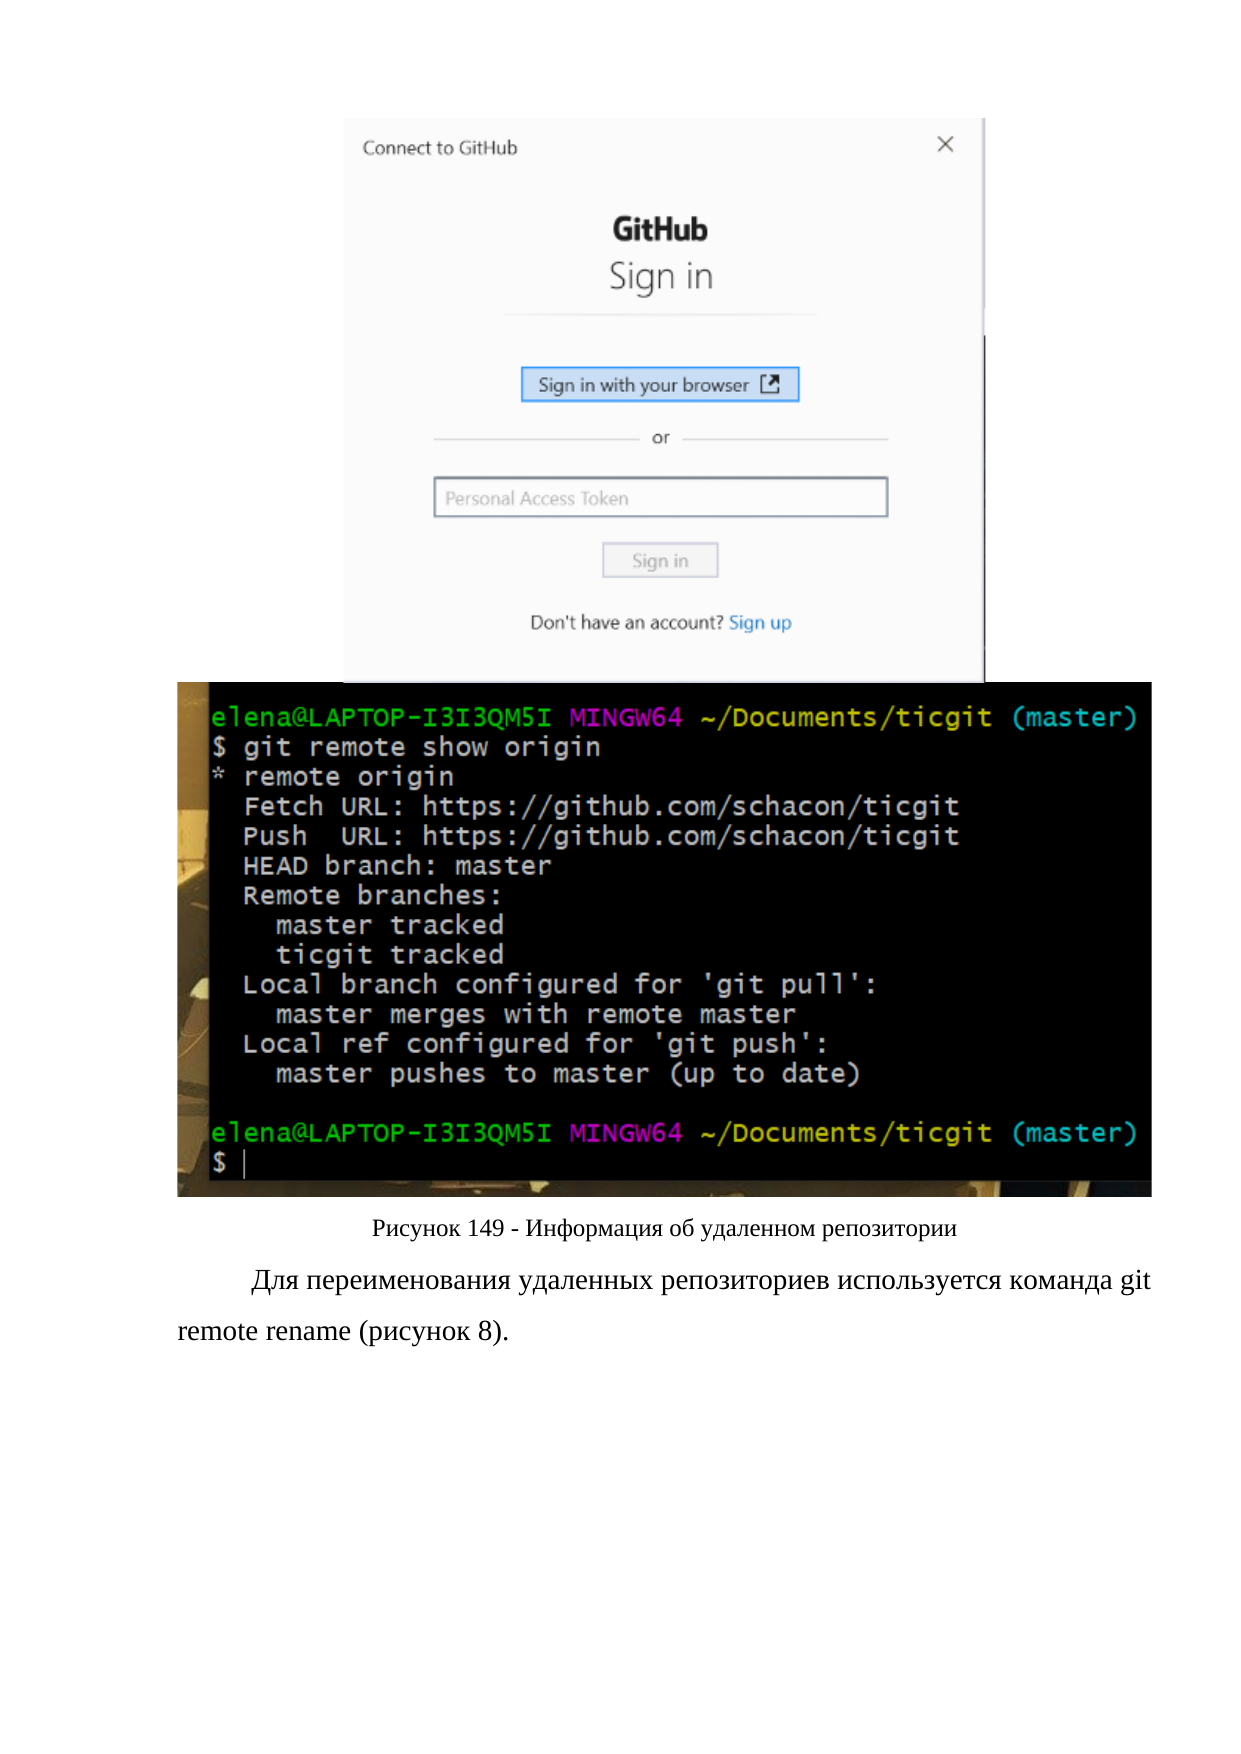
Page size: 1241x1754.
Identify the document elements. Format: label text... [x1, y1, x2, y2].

text Рисунок 149 - Информация об удаленном репозитории [177, 1213, 1152, 1242]
text Для переименования удаленных репозиториев используется команда git remote rename (рисунок 8). [177, 1262, 1152, 1346]
picture [177, 118, 1152, 1197]
